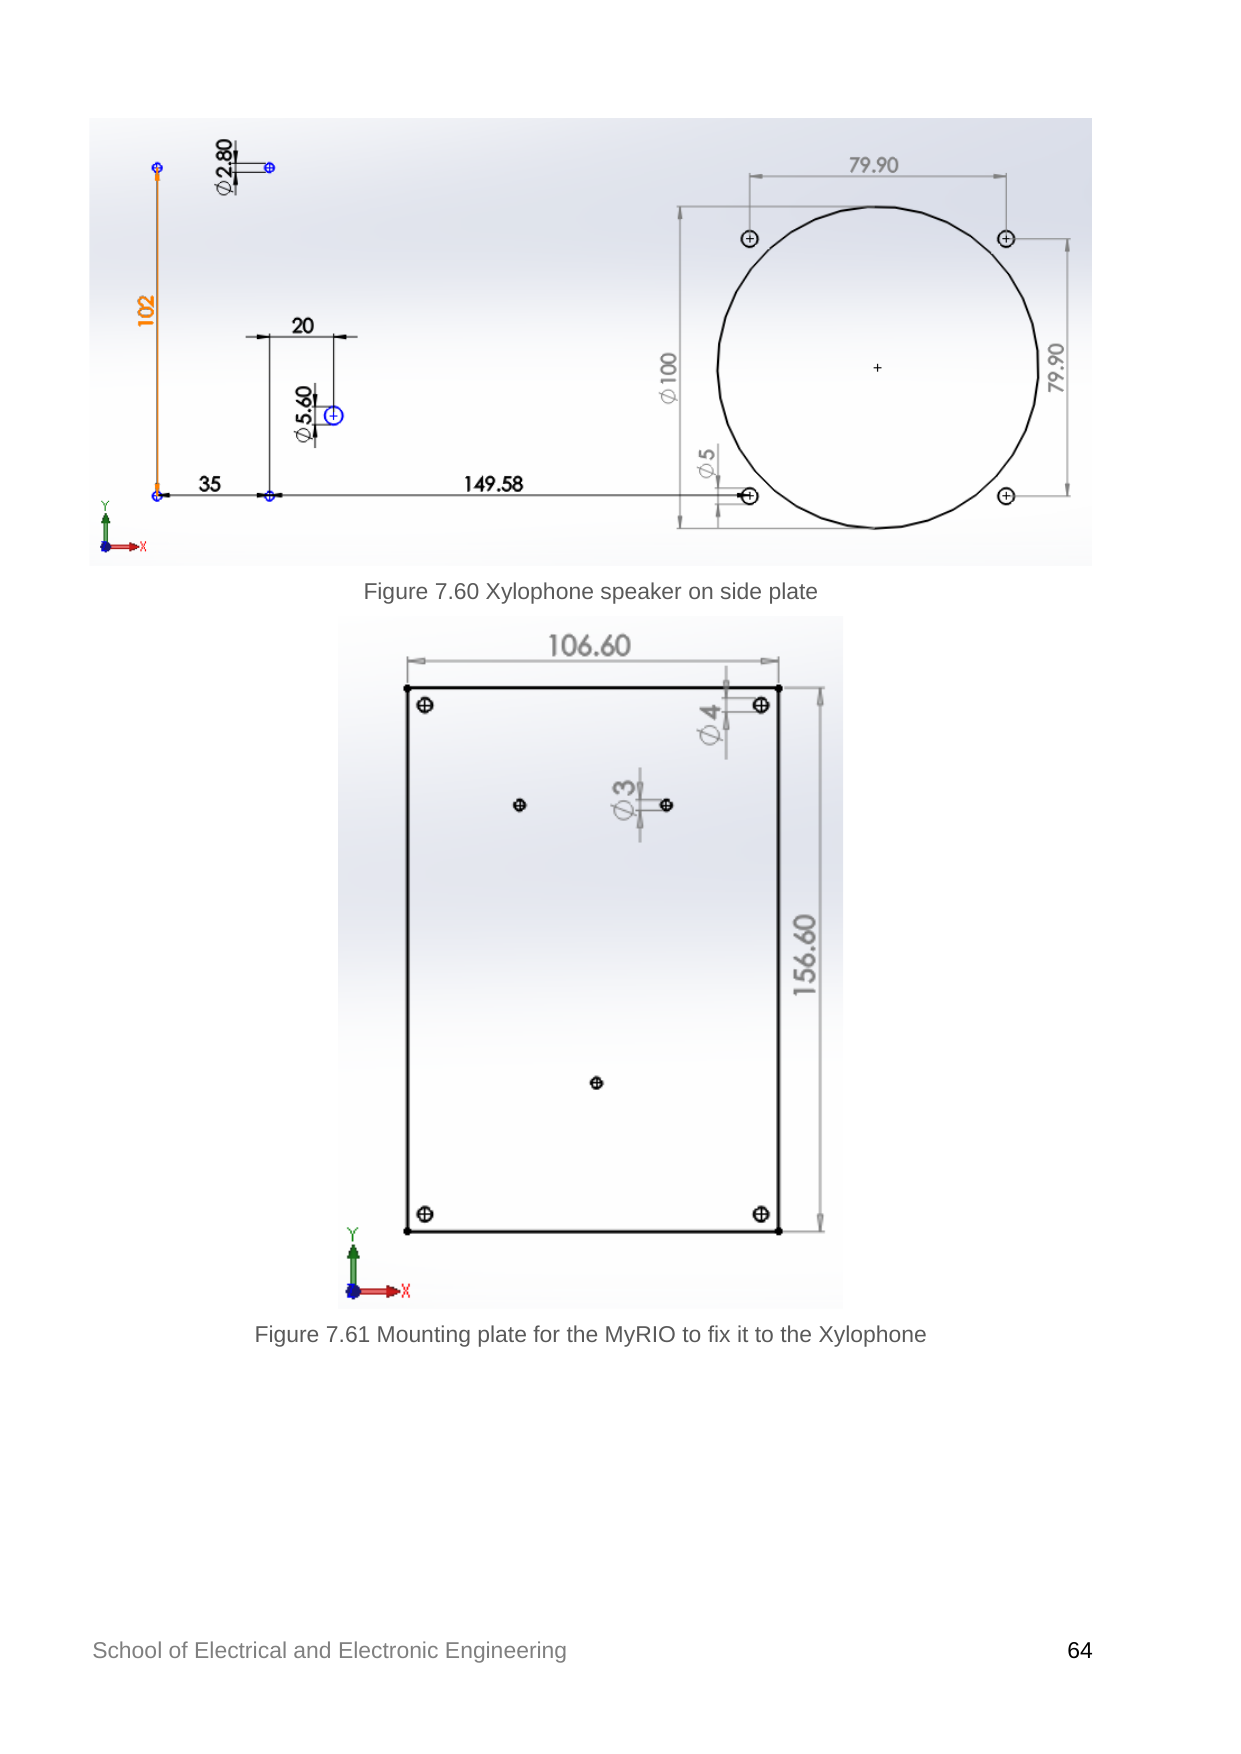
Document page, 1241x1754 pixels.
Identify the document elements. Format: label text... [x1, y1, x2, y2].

picture [89, 118, 1092, 566]
picture [338, 616, 844, 1309]
